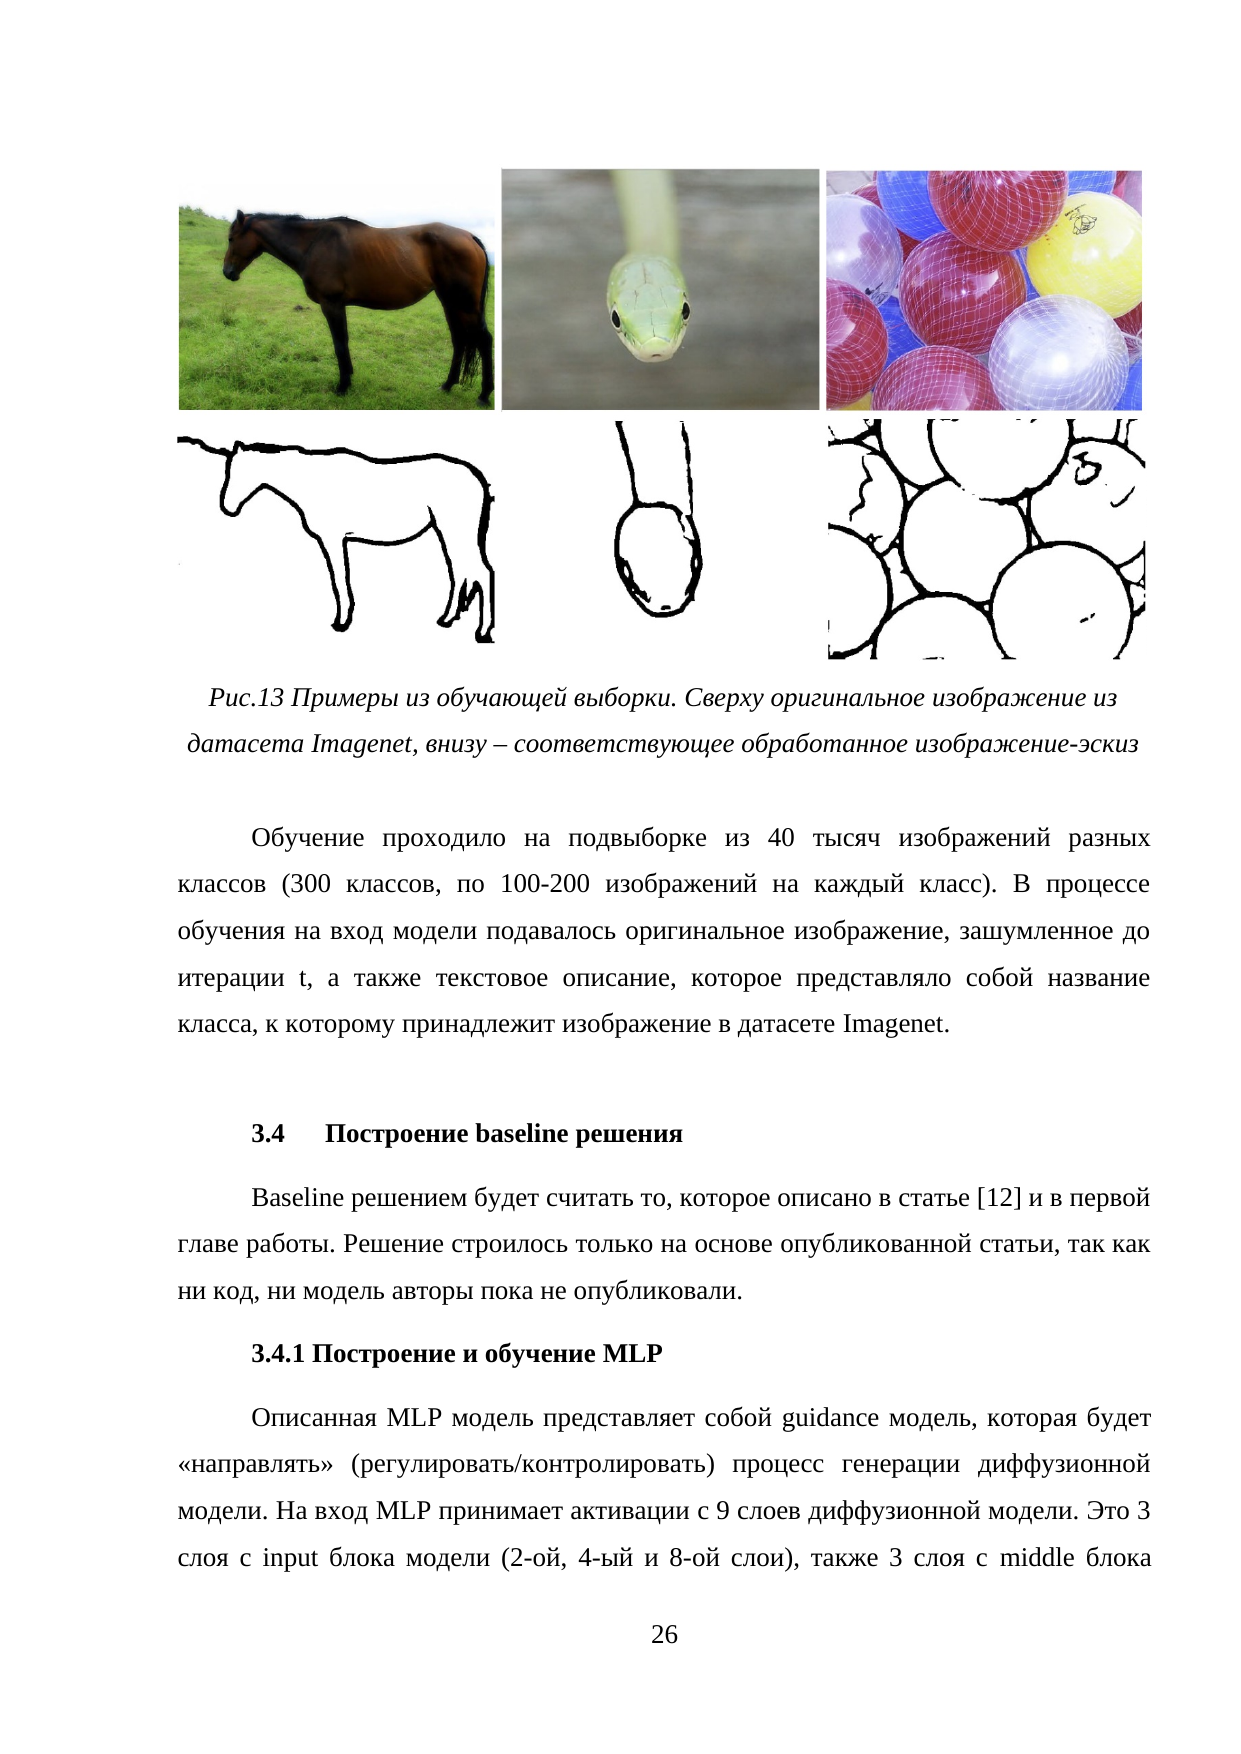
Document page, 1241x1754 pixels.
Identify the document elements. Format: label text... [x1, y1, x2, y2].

text 3.4.1 Построение и обучение MLP [177, 1337, 1152, 1368]
text Обучение проходило на подвыборке из 40 тысяч изображений разных классов (300 классов, по 100-200 изображений на каждый класс). В процессе обучения на вход модели подавалось оригинальное изображение, зашумленное до итерации t, а также текстовое описание, которое представляло собой название класса, к которому принадлежит изображение в датасете Imagenet. [177, 821, 1152, 1038]
text Baseline решением будет считать то, которое описано в статье [12] и в первой главе работы. Решение строилось только на основе опубликованной статьи, так как ни код, ни модель авторы пока не опубликовали. [177, 1181, 1152, 1305]
list Построение baseline решения [177, 1117, 1152, 1148]
text Рис.13 Примеры из обучающей выборки. Сверху оригинальное изображение из датасета Imagenet, внизу – соответствующее обработанное изображение-эскиз [177, 681, 1152, 758]
picture [177, 164, 1147, 666]
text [177, 1401, 1152, 1572]
